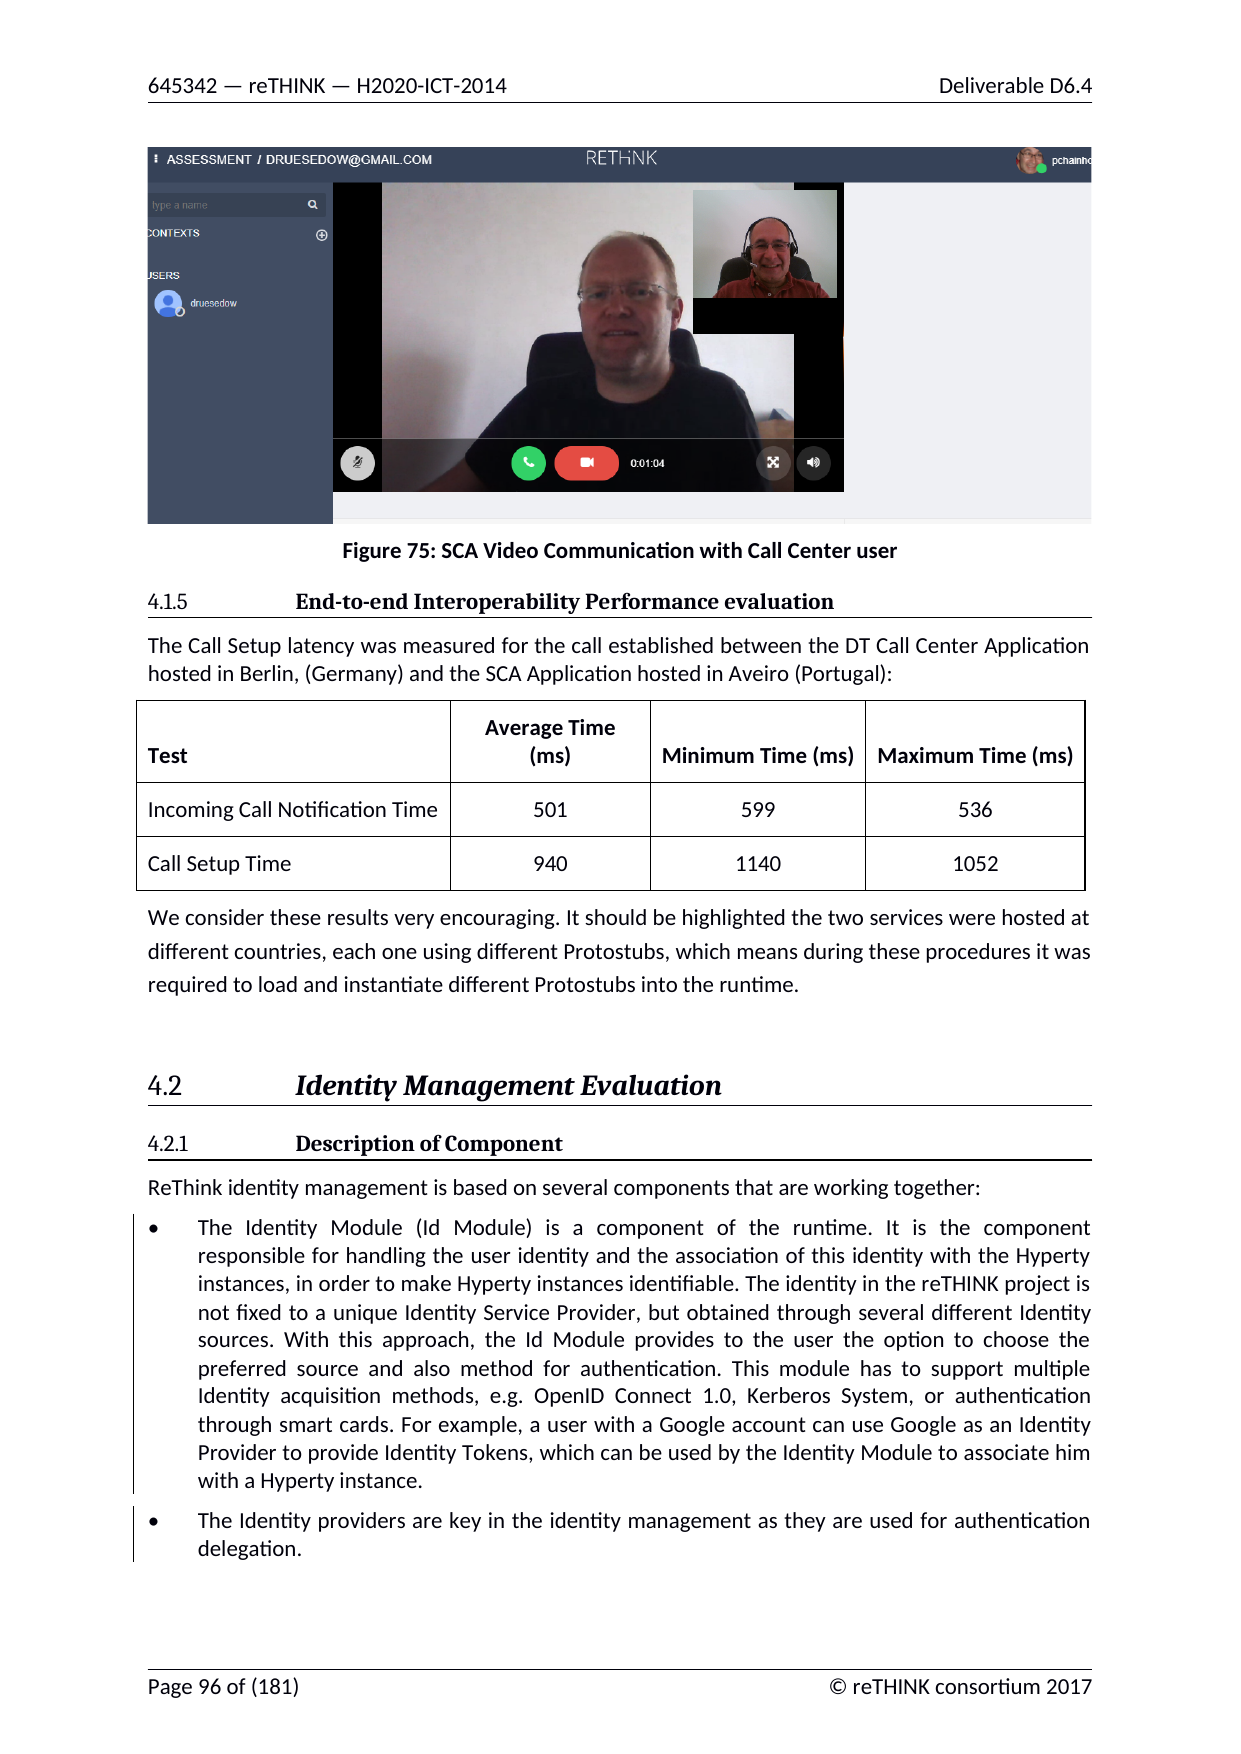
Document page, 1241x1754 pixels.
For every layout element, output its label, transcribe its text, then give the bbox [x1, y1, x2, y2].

table_cell 501 [451, 783, 650, 836]
table_cell 599 [651, 783, 865, 836]
table_header Maximum Time (ms) [866, 701, 1084, 782]
table_header Minimum Time (ms) [651, 701, 865, 782]
table_header Test [137, 701, 450, 782]
subtitle Identity Management Evaluation [148, 1069, 1092, 1105]
table_header Average Time (ms) [451, 701, 650, 782]
table_cell Incoming Call Notification Time [137, 783, 450, 836]
subtitle End-to-end Interoperability Performance evaluation [148, 589, 1092, 617]
table_cell 1140 [651, 837, 865, 890]
text ReThink identity management is based on several components that are working together: [148, 1173, 1092, 1201]
text The Call Setup latency was measured for the call established between the DT Call Center Application hosted in Berlin, (Germany) and the SCA Application hosted in Aveiro (Portugal): [148, 631, 1092, 687]
list The Identity Module (Id Module) is a component of the runtime. It is the component responsible for handling the user identity and the association of this identity with the Hyperty instances, in order to make Hyperty instances identifiable. The identity in the reTHINK project is not fixed to a unique Identity Service Provider, but obtained through several different Identity sources. With this approach, the Id Module provides to the user the option to choose the preferred source and also method for authentication. This module has to support multiple Identity acquisition methods, e.g. OpenID Connect 1.0, Kerberos System, or authentication through smart cards. For example, a user with a Google account can use Google as an Identity Provider to provide Identity Tokens, which can be used by the Identity Module to associate him with a Hyperty instance. [148, 1213, 1092, 1494]
picture [147, 147, 1092, 524]
table_cell 536 [866, 783, 1084, 836]
table_cell 940 [451, 837, 650, 890]
list The Identity providers are key in the identity management as they are used for authentication delegation. [148, 1506, 1092, 1562]
table_cell Call Setup Time [137, 837, 450, 890]
subtitle Description of Component [148, 1131, 1092, 1159]
table_cell 1052 [866, 837, 1084, 890]
text We consider these results very encouraging. It should be highlighted the two services were hosted at different countries, each one using different Protostubs, which means during these procedures it was required to load and instantiate different Protostubs into the runtime. [148, 903, 1092, 998]
